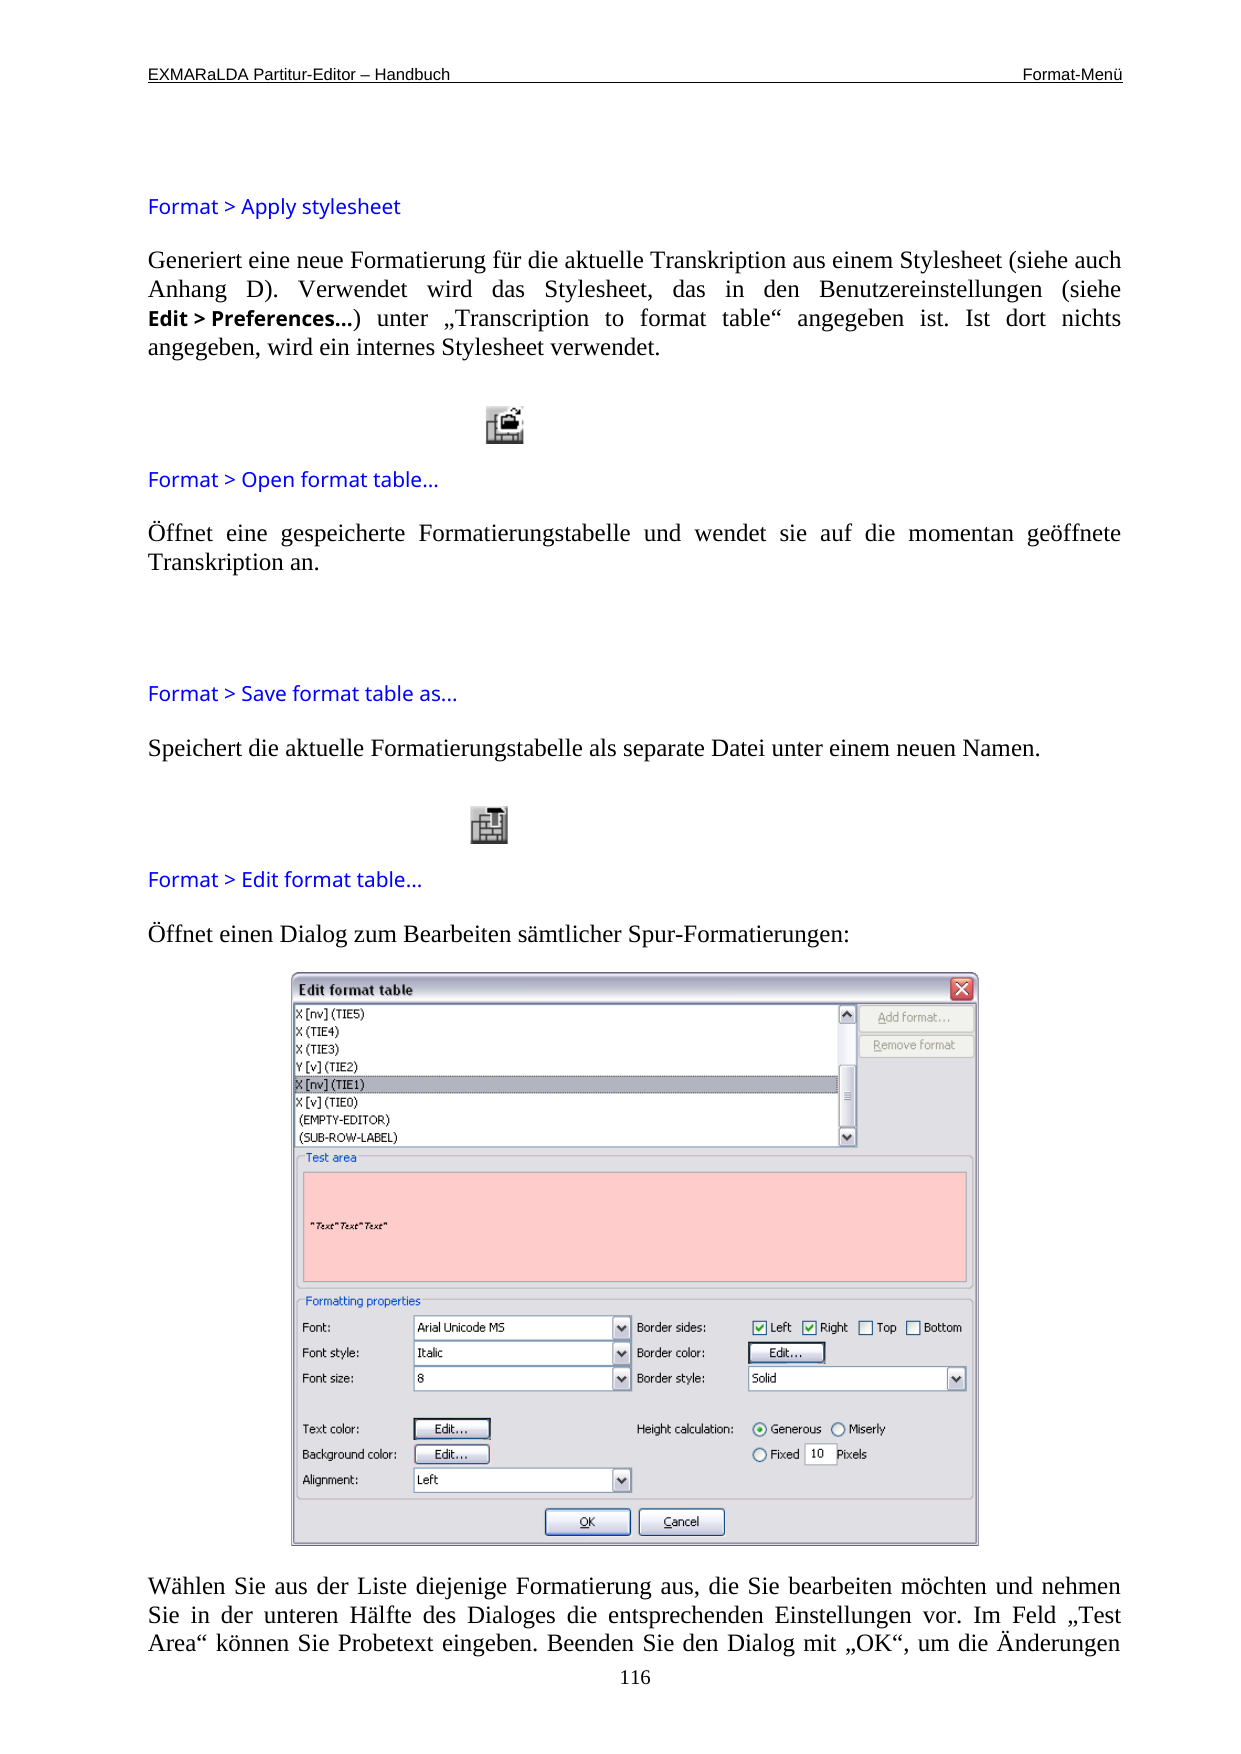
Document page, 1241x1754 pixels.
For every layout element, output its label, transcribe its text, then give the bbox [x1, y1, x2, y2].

subtitle Format > Edit format table... [148, 865, 1122, 894]
subtitle Format > Open format table... [148, 465, 1122, 493]
subtitle Format > Apply stylesheet [148, 192, 1122, 220]
picture [470, 806, 508, 844]
text Generiert eine neue Formatierung für die aktuelle Transkription aus einem Stylesheet (siehe auch Anhang D). Verwendet wird das Stylesheet, das in den Benutzereinstellungen (siehe Edit > Preferences...) unter „Transcription to format table“ angegeben ist. Ist dort nichts angegeben, wird ein internes Stylesheet verwendet. [148, 245, 1122, 361]
subtitle Format > Save format table as... [148, 679, 1122, 708]
picture [291, 972, 979, 1546]
text Speichert die aktuelle Formatierungstabelle als separate Datei unter einem neuen Namen. [148, 733, 1122, 762]
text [148, 1571, 1122, 1657]
text Öffnet eine gespeicherte Formatierungstabelle und wendet sie auf die momentan geöffnete Transkription an. [148, 518, 1122, 576]
picture [485, 406, 524, 444]
text Öffnet einen Dialog zum Bearbeiten sämtlicher Spur-Formatierungen: [148, 919, 1122, 947]
